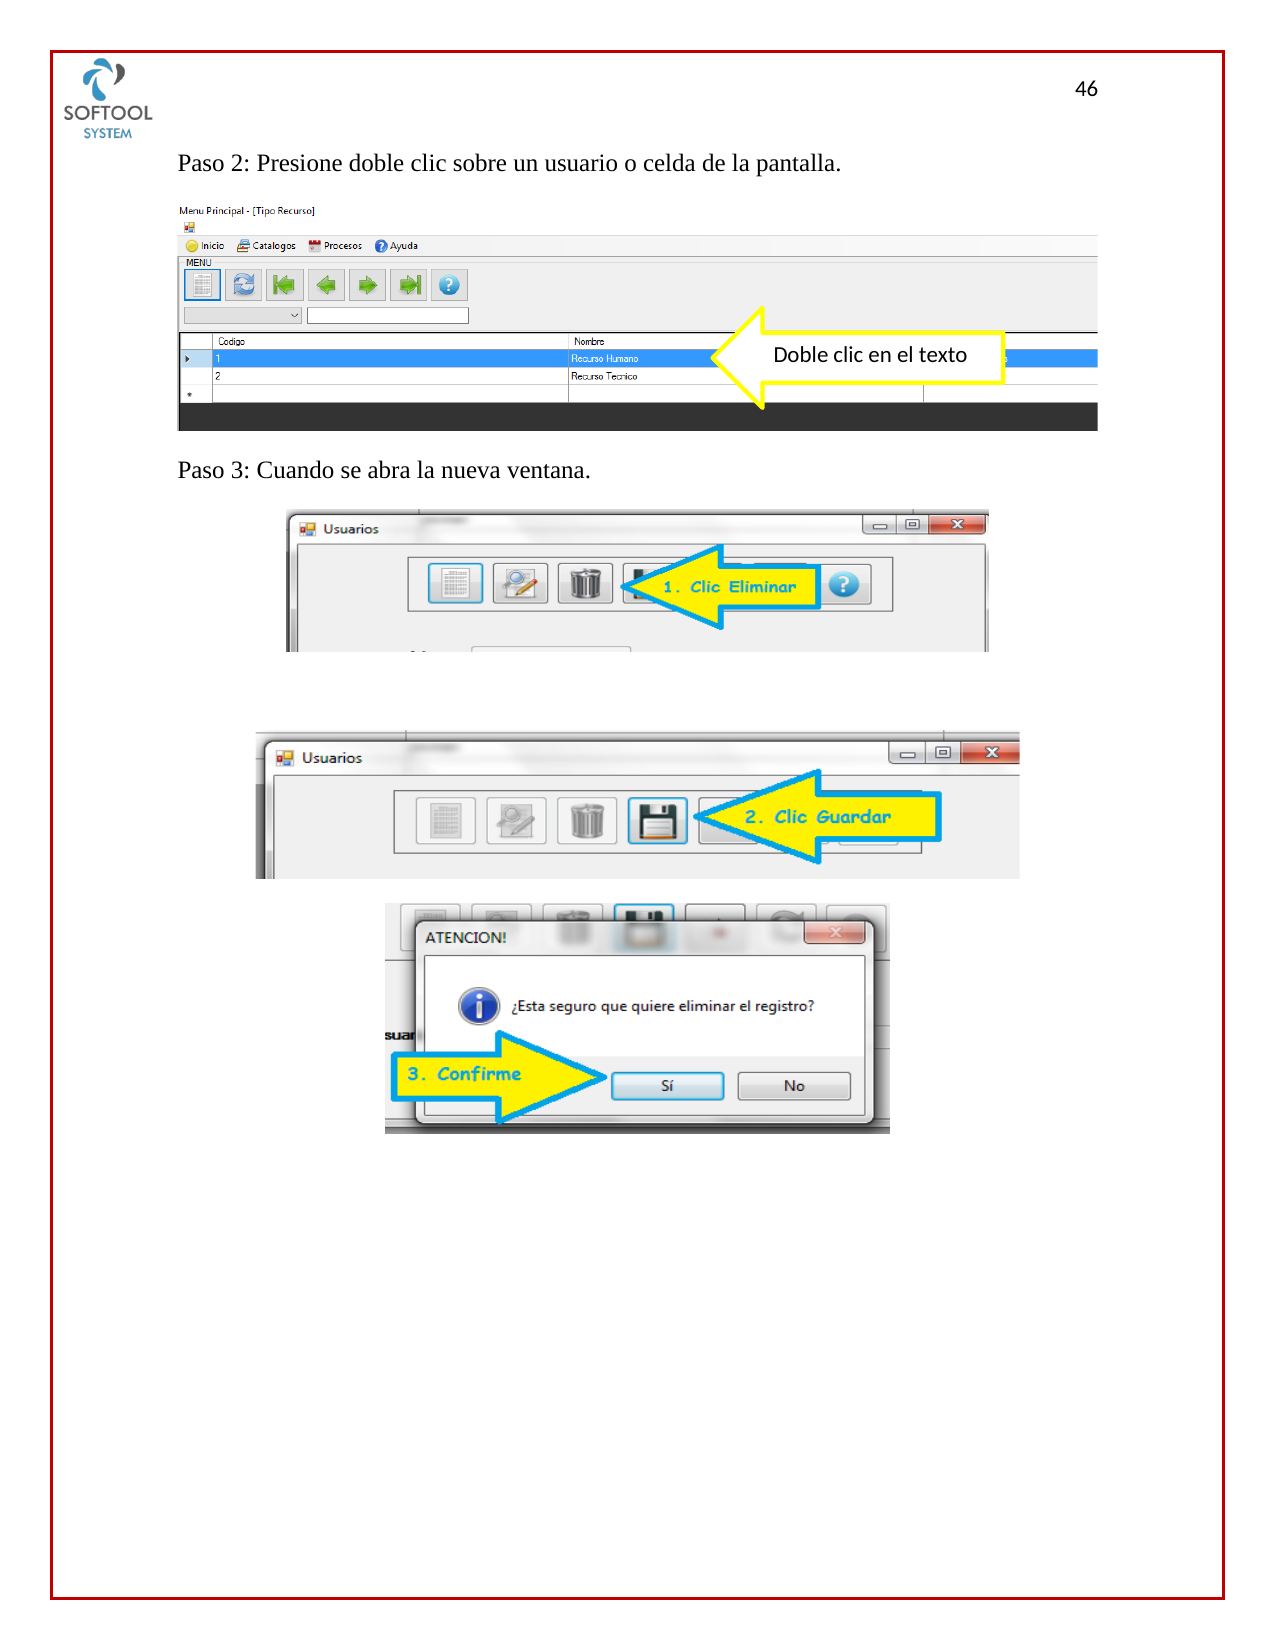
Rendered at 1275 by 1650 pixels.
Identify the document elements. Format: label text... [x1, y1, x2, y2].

text Paso 2: Presione doble clic sobre un usuario o celda de la pantalla. [177, 148, 1098, 176]
picture [61, 55, 156, 142]
picture [255, 730, 1020, 879]
picture [177, 201, 1098, 431]
picture [385, 903, 890, 1134]
picture [286, 509, 989, 652]
text Paso 3: Cuando se abra la nueva ventana. [177, 455, 1098, 484]
